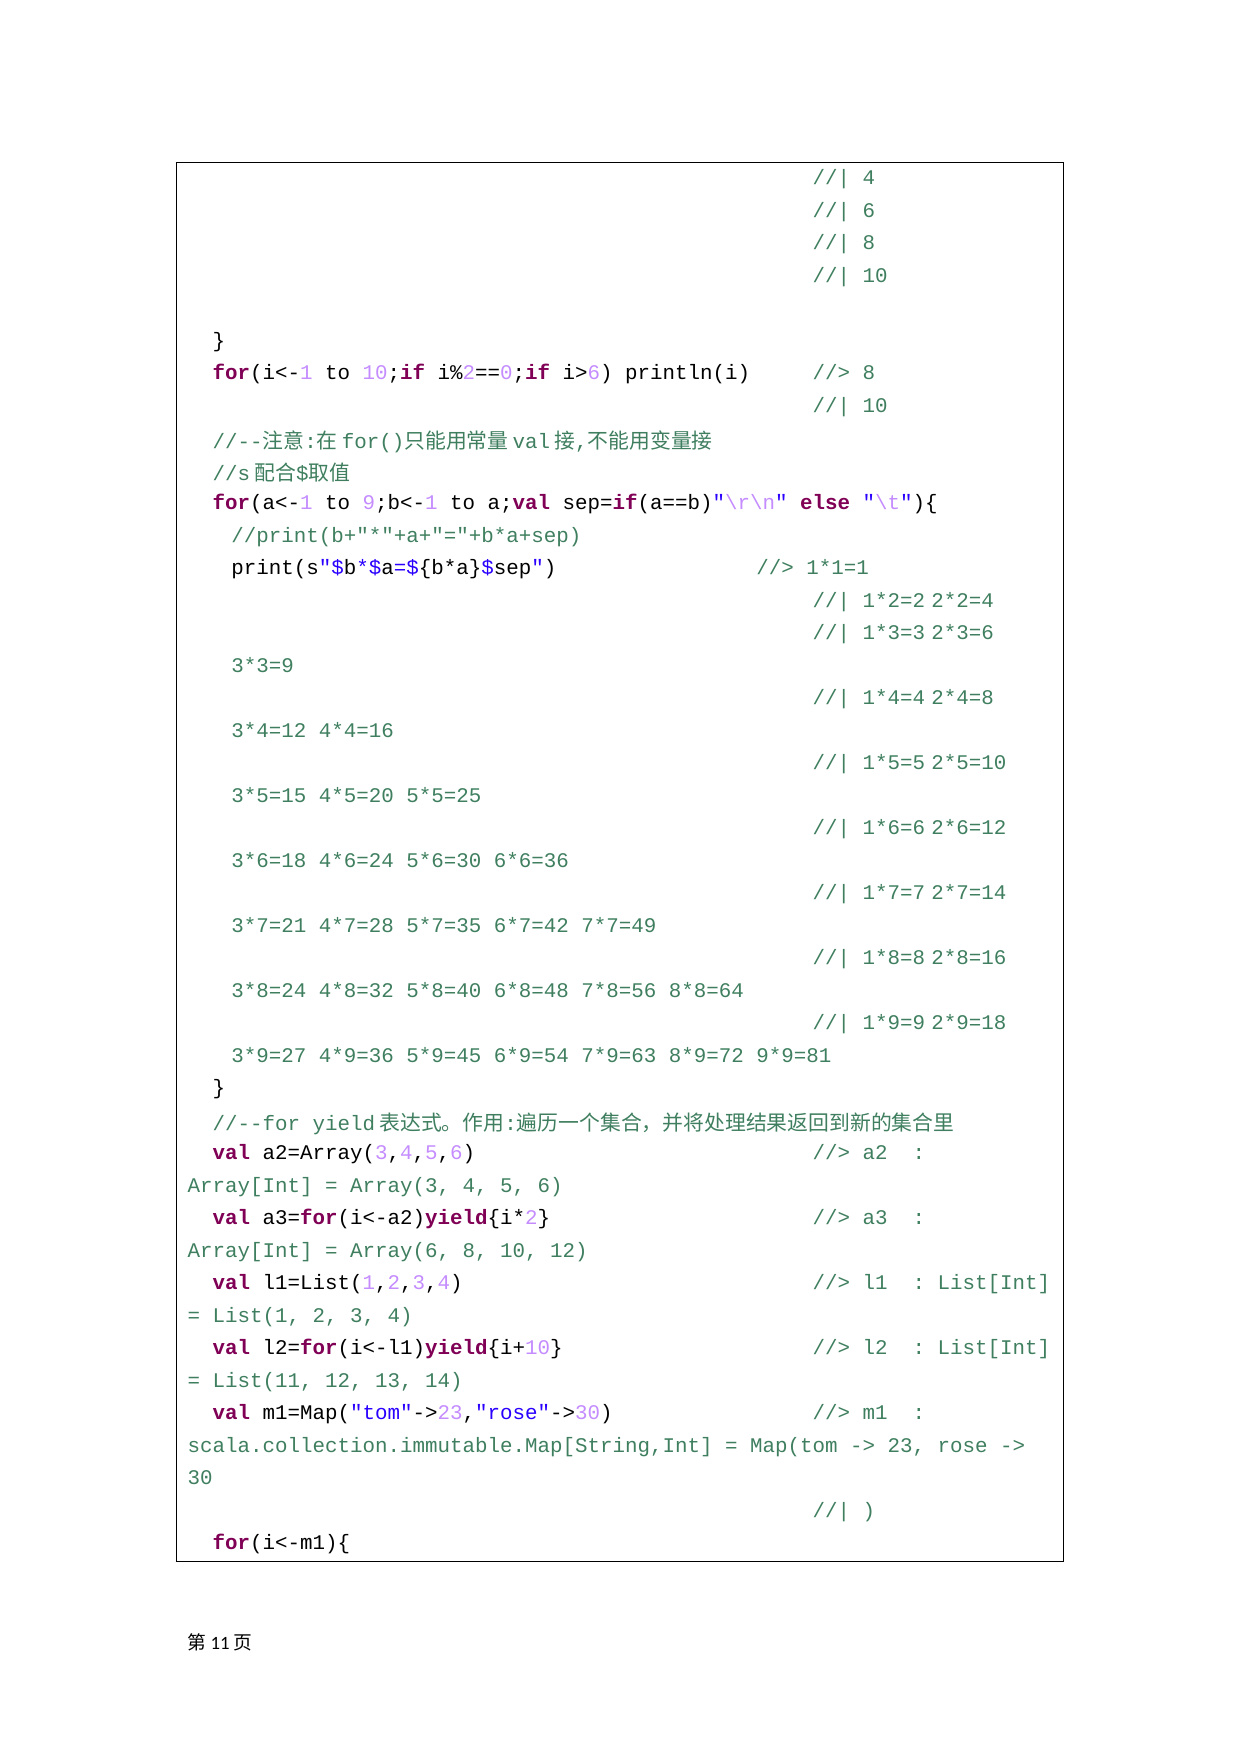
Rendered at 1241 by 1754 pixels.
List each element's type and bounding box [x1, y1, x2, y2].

table_header [177, 163, 1063, 1561]
